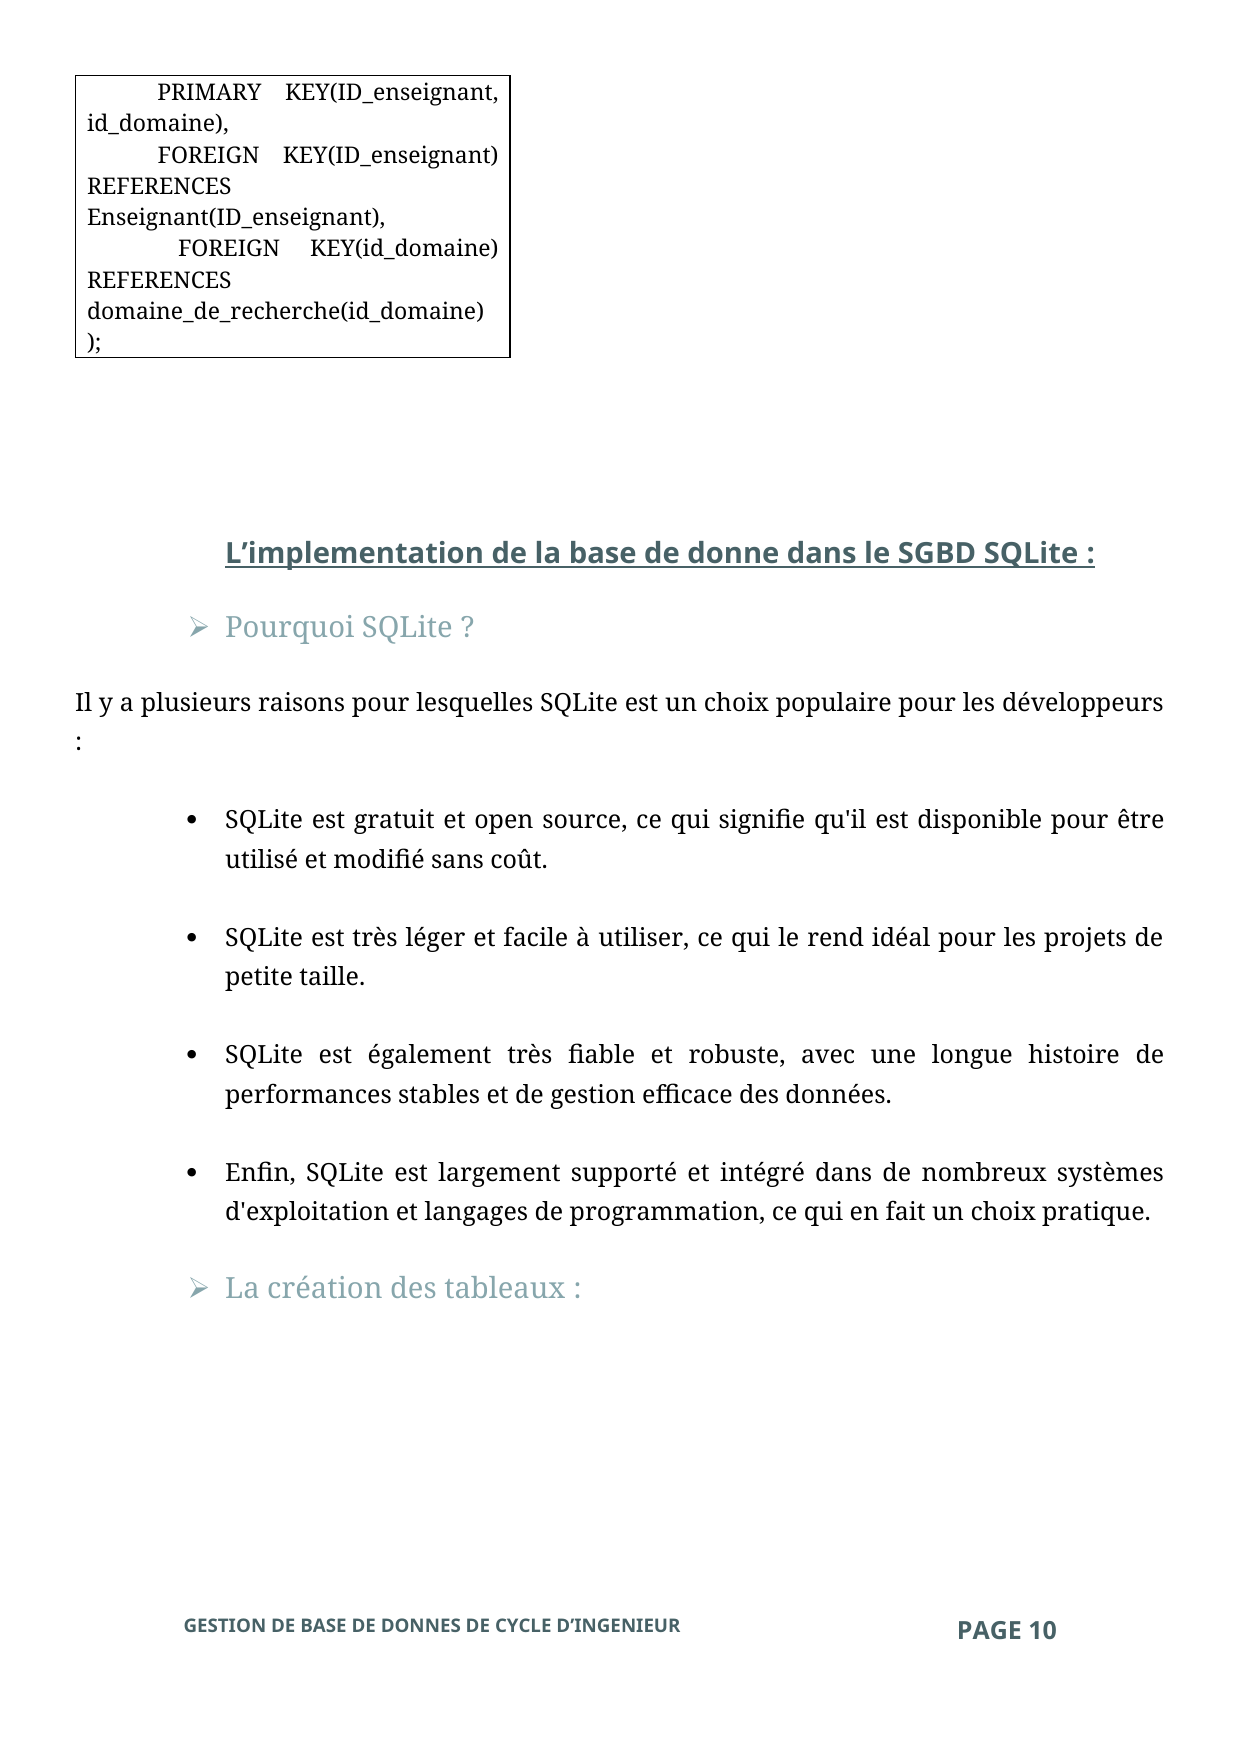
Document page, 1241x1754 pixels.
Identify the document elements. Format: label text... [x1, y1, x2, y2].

list SQLite est très léger et facile à utiliser, ce qui le rend idéal pour les projets de petite taille. [187, 920, 1165, 993]
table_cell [76, 76, 509, 357]
text Il y a plusieurs raisons pour lesquelles SQLite est un choix populaire pour les développeurs : [75, 685, 1165, 758]
list SQLite est également très fiable et robuste, avec une longue histoire de performances stables et de gestion efficace des données. [187, 1037, 1165, 1110]
list Pourquoi SQLite ? [187, 606, 1165, 646]
list Enfin, SQLite est largement supporté et intégré dans de nombreux systèmes d'exploitation et langages de programmation, ce qui en fait un choix pratique. [187, 1155, 1165, 1228]
subtitle L’implementation de la base de donne dans le SGBD SQLite : [150, 532, 1165, 572]
list La création des tableaux : [187, 1267, 1165, 1307]
list SQLite est gratuit et open source, ce qui signifie qu'il est disponible pour être utilisé et modifié sans coût. [187, 802, 1165, 875]
